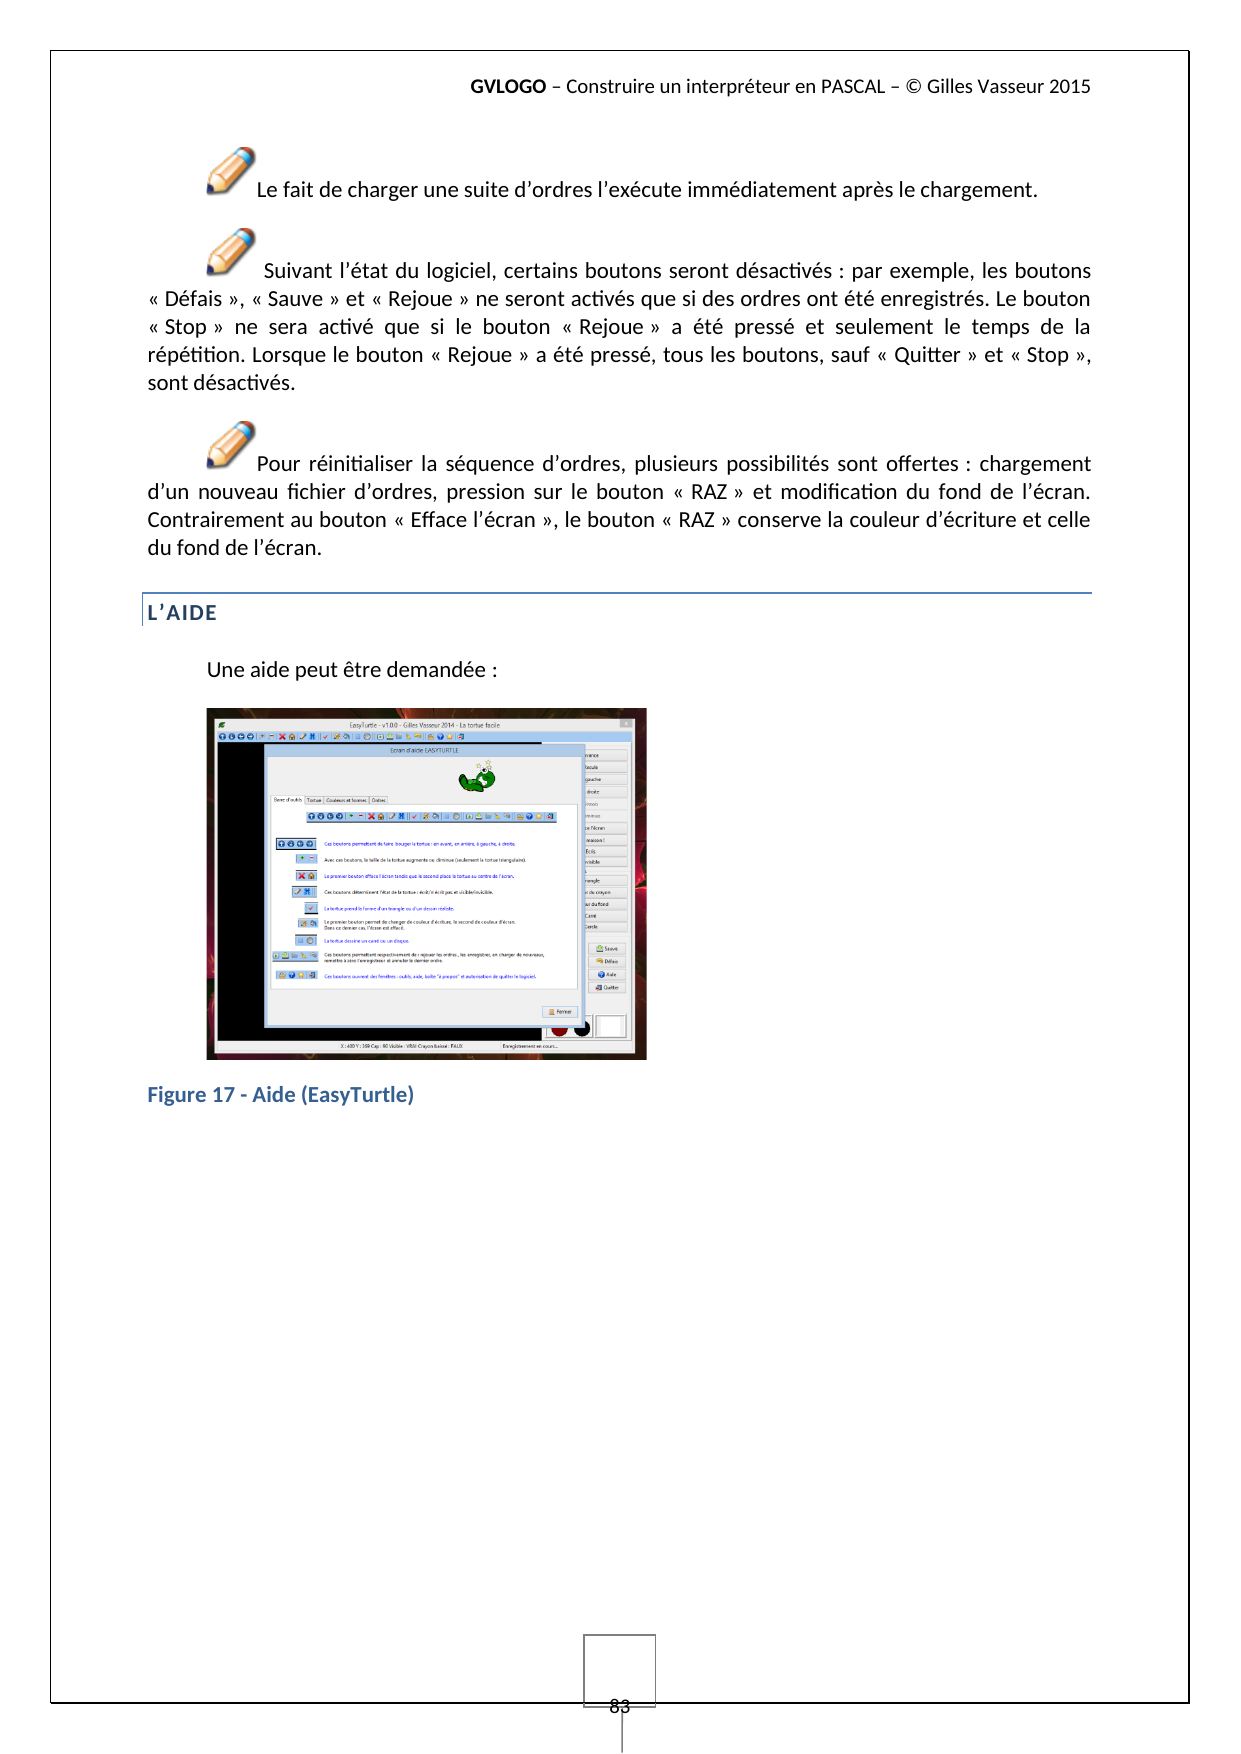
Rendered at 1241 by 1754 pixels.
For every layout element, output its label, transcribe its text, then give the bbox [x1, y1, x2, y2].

text Suivant l’état du logiciel, certains boutons seront désactivés : par exemple, les boutons « Défais », « Sauve » et « Rejoue » ne seront activés que si des ordres ont été enregistrés. Le bouton « Stop » ne sera activé que si le bouton « Rejoue » a été pressé et seulement le temps de la répétition. Lorsque le bouton « Rejoue » a été pressé, tous les boutons, sauf « Quitter » et « Stop », sont désactivés. [147, 228, 1092, 396]
picture [206, 228, 257, 279]
picture [206, 421, 257, 472]
subtitle L’aide [143, 594, 1092, 626]
picture [206, 147, 257, 198]
picture [206, 708, 647, 1060]
text Pour réinitialiser la séquence d’ordres, plusieurs possibilités sont offertes : chargement d’un nouveau fichier d’ordres, pression sur le bouton « RAZ » et modification du fond de l’écran. Contrairement au bouton « Efface l’écran », le bouton « RAZ » conserve la couleur d’écriture et celle du fond de l’écran. [147, 421, 1092, 561]
text Une aide peut être demandée : [147, 655, 1092, 683]
text Le fait de charger une suite d’ordres l’exécute immédiatement après le chargement. [147, 148, 1092, 203]
